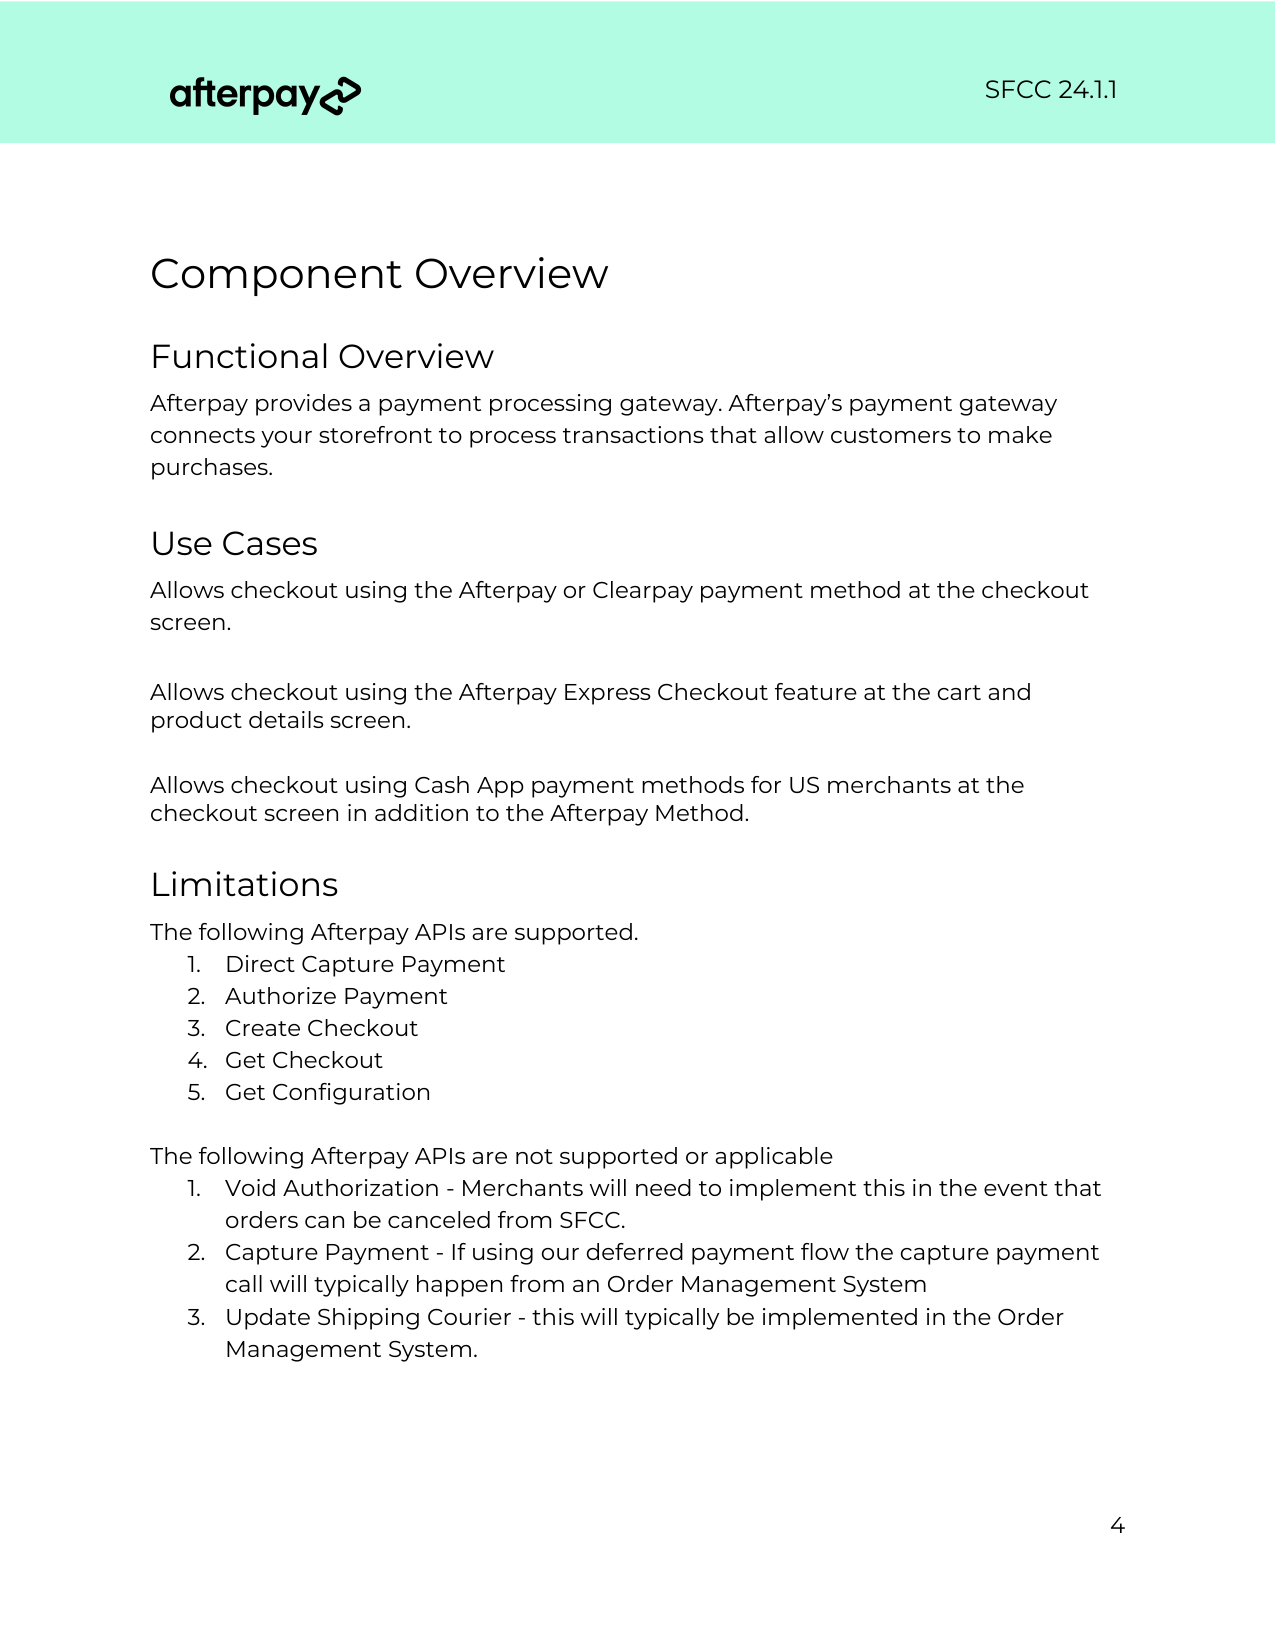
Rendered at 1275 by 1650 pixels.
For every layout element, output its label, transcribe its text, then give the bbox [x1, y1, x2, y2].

list Void Authorization - Merchants will need to implement this in the event that orders can be canceled from SFCC. [187, 1174, 1125, 1234]
subtitle Allows checkout using Cash App payment methods for US merchants at the checkout screen in addition to the Afterpay Method. [150, 771, 1125, 827]
list Get Checkout [187, 1046, 1125, 1074]
subtitle Allows checkout using the Afterpay Express Checkout feature at the cart and product details screen. [150, 678, 1125, 734]
subtitle Use Cases [150, 523, 1125, 564]
list Update Shipping Courier - this will typically be implemented in the Order Management System. [187, 1303, 1125, 1363]
text Allows checkout using the Afterpay or Clearpay payment method at the checkout screen. [150, 576, 1125, 636]
text The following Afterpay APIs are not supported or applicable [150, 1142, 1125, 1170]
text Afterpay provides a payment processing gateway. Afterpay’s payment gateway connects your storefront to process transactions that allow customers to make purchases. [150, 389, 1125, 481]
subtitle Functional Overview [150, 336, 1125, 377]
list Create Checkout [187, 1014, 1125, 1042]
text The following Afterpay APIs are supported. [150, 918, 1125, 946]
list Get Configuration [187, 1078, 1125, 1106]
list Capture Payment - If using our deferred payment flow the capture payment call will typically happen from an Order Management System [187, 1238, 1125, 1298]
list Direct Capture Payment [187, 950, 1125, 978]
list Authorize Payment [187, 982, 1125, 1010]
picture [134, 48, 397, 144]
subtitle Component Overview [150, 248, 1125, 299]
subtitle Limitations [150, 864, 1125, 905]
